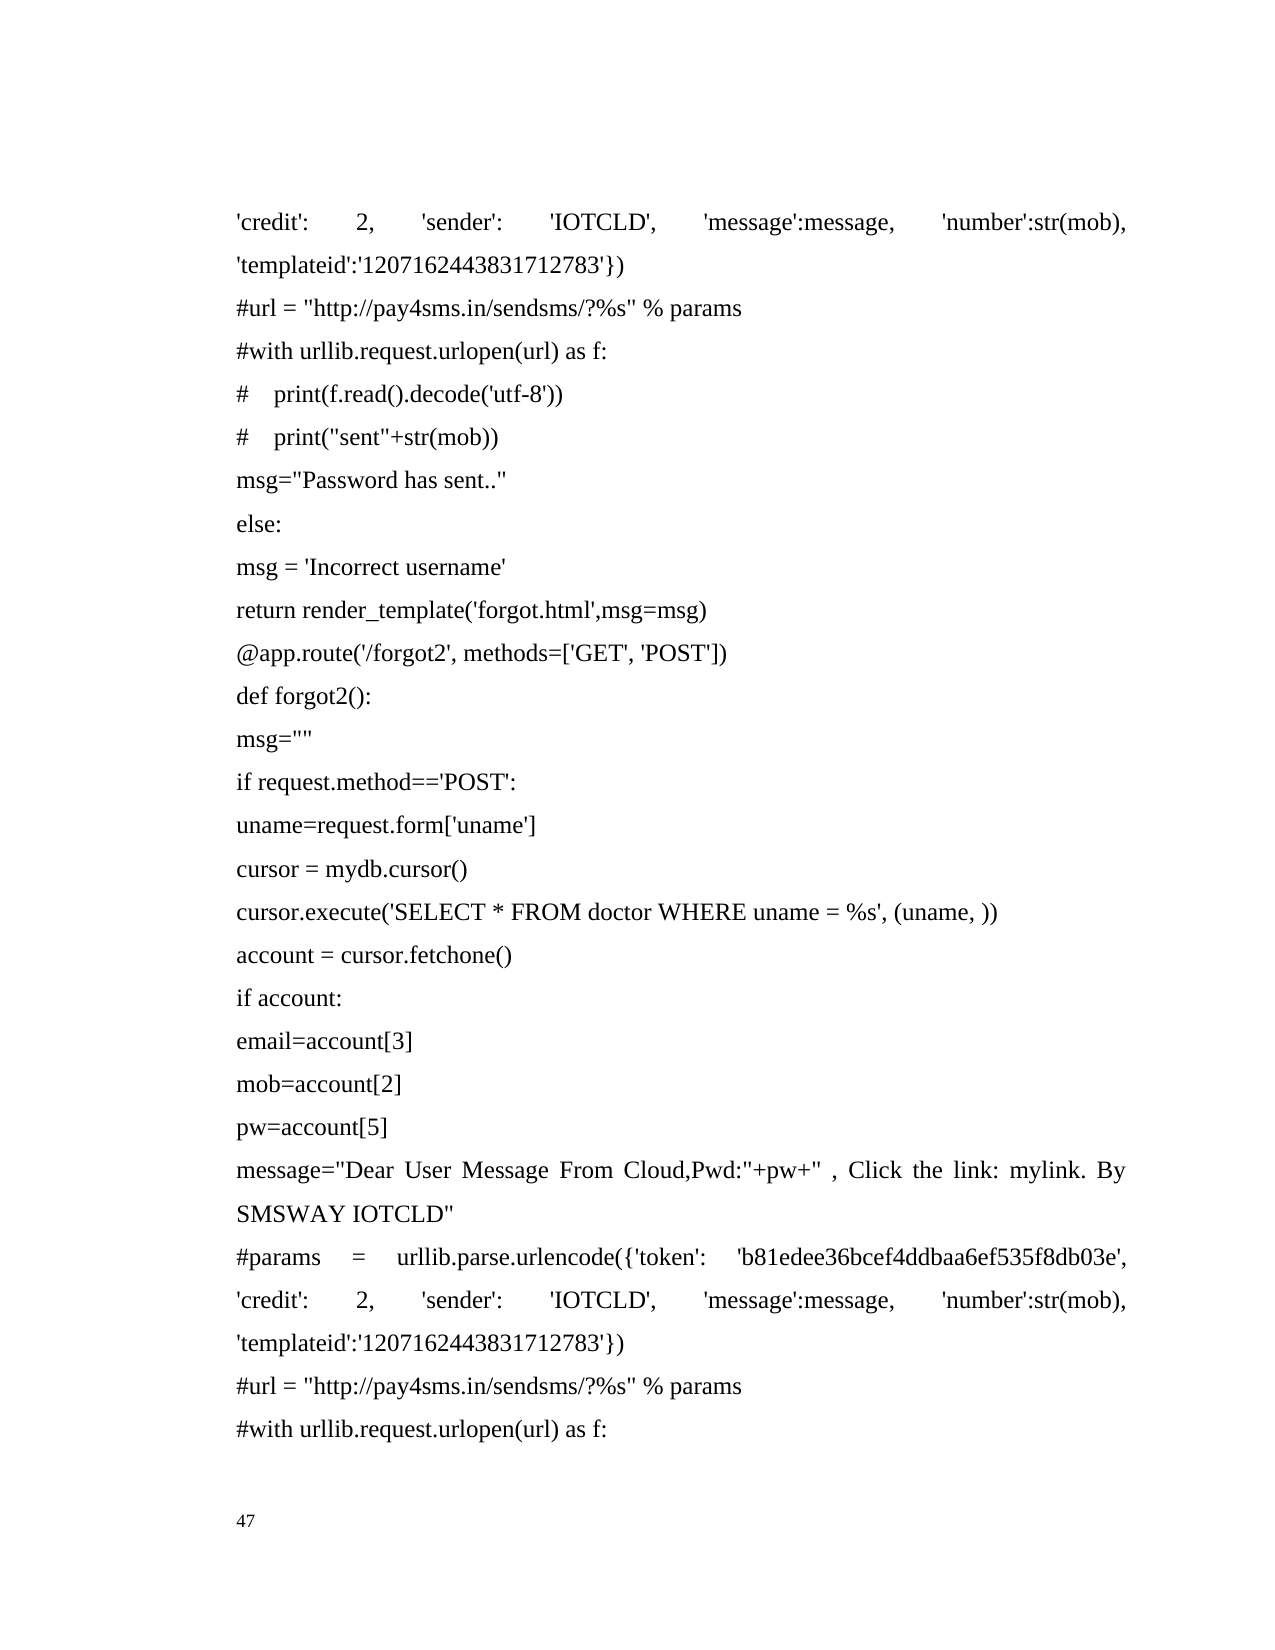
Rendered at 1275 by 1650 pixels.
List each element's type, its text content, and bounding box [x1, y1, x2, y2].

text return render_template('forgot.html',msg=msg) [236, 595, 1127, 624]
text @app.route('/forgot2', methods=['GET', 'POST']) [236, 638, 1127, 667]
text message="Dear User Message From Cloud,Pwd:"+pw+" , Click the link: mylink. By SMSWAY IOTCLD" [236, 1156, 1127, 1227]
text #url = "http://pay4sms.in/sendsms/?%s" % params [236, 1371, 1127, 1400]
text mob=account[2] [236, 1069, 1127, 1098]
text msg="" [236, 724, 1127, 753]
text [236, 207, 1127, 279]
text pw=account[5] [236, 1112, 1127, 1141]
text if account: [236, 983, 1127, 1012]
text def forgot2(): [236, 681, 1127, 710]
text # print("sent"+str(mob)) [236, 422, 1127, 451]
text msg = 'Incorrect username' [236, 552, 1127, 581]
text # print(f.read().decode('utf-8')) [236, 379, 1127, 408]
text uname=request.form['uname'] [236, 811, 1127, 839]
text msg="Password has sent.." [236, 466, 1127, 494]
text cursor = mydb.cursor() [236, 854, 1127, 882]
text if request.method=='POST': [236, 767, 1127, 796]
text cursor.execute('SELECT * FROM doctor WHERE uname = %s', (uname, )) [236, 897, 1127, 926]
text #with urllib.request.urlopen(url) as f: [236, 1414, 1127, 1443]
text #url = "http://pay4sms.in/sendsms/?%s" % params [236, 293, 1127, 322]
text account = cursor.fetchone() [236, 940, 1127, 969]
text email=account[3] [236, 1026, 1127, 1055]
text #with urllib.request.urlopen(url) as f: [236, 336, 1127, 365]
text else: [236, 509, 1127, 537]
